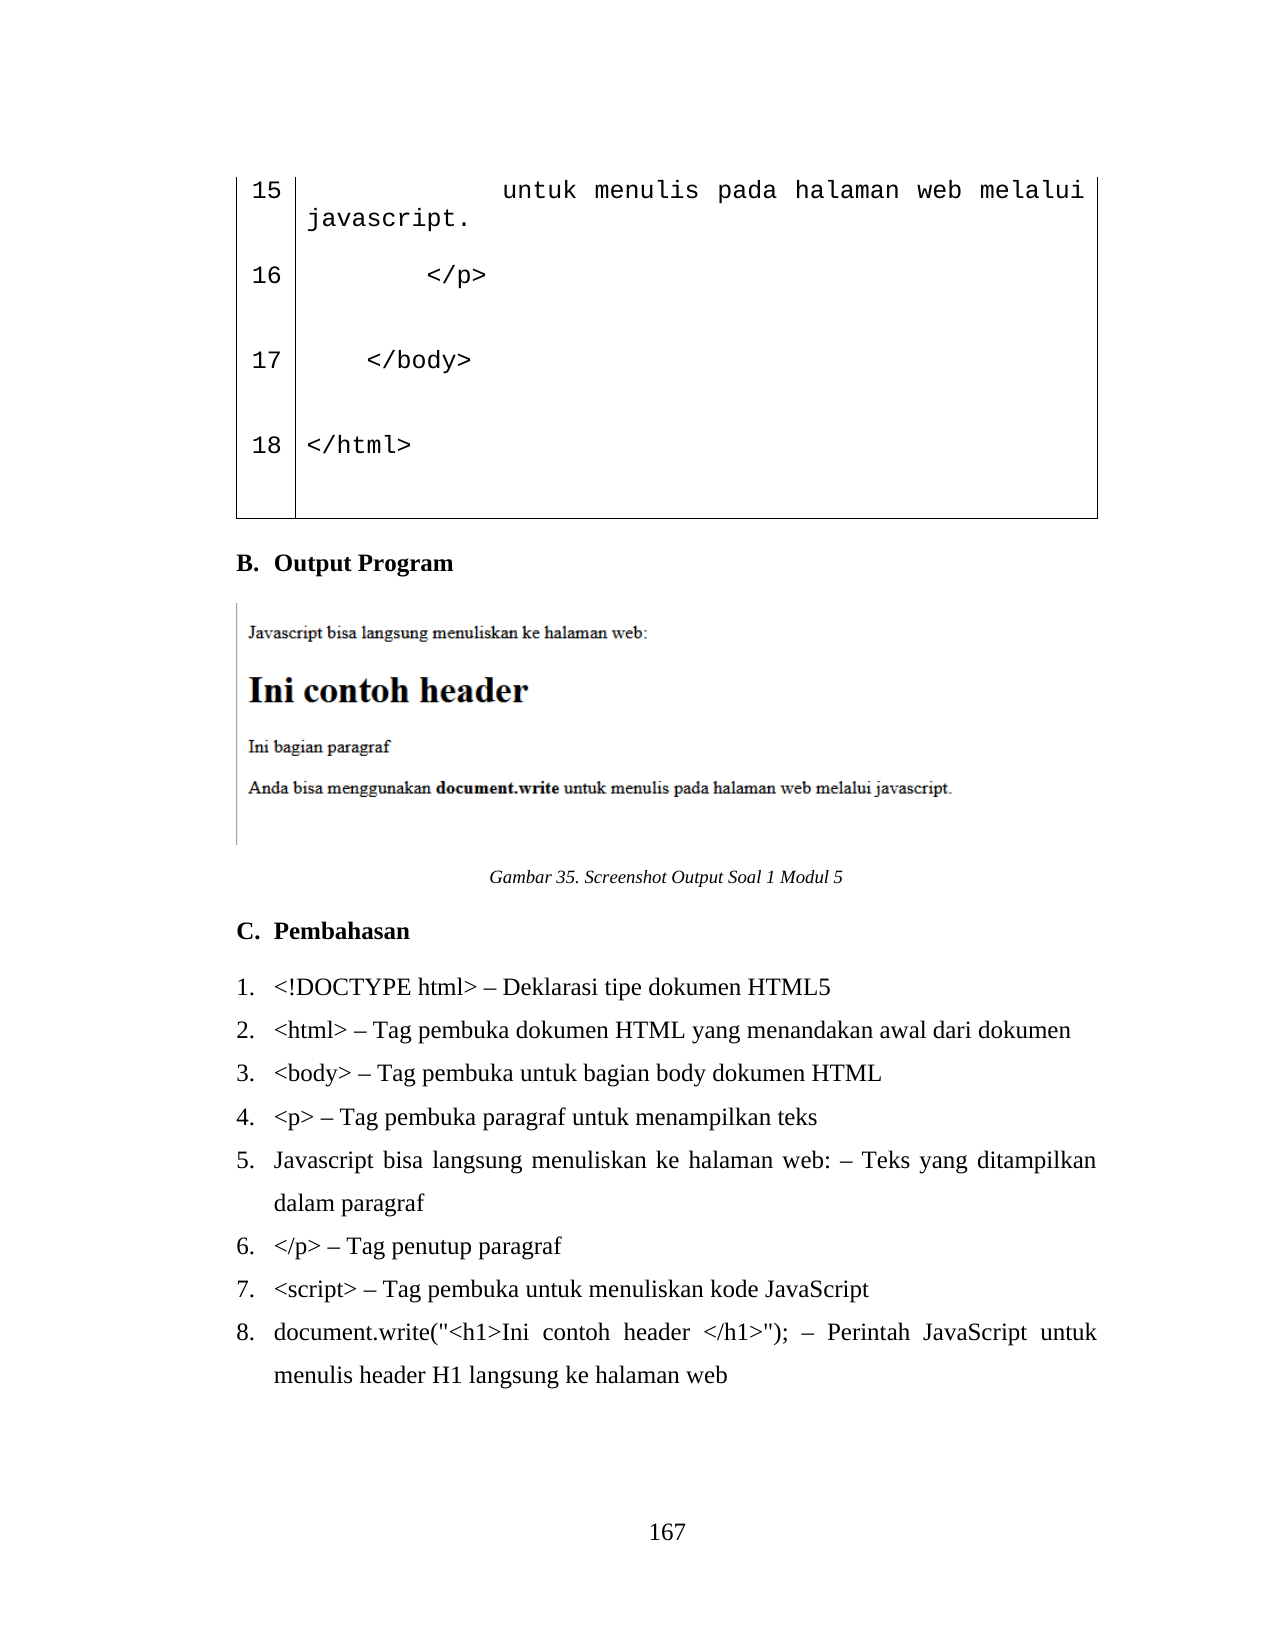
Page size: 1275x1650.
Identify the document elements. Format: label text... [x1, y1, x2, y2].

subtitle Output Program [236, 548, 1098, 577]
picture [236, 603, 992, 845]
text Gambar 35. Screenshot Output Soal 1 Modul 5 [236, 866, 1098, 887]
list Javascript bisa langsung menuliskan ke halaman web: – Teks yang ditampilkan dalam paragraf [236, 1145, 1098, 1217]
list <!DOCTYPE html> – Deklarasi tipe dokumen HTML5 [236, 972, 1098, 1001]
table_cell [237, 348, 295, 432]
list document.write("<h1>Ini contoh header </h1>"); – Perintah JavaScript untuk menulis header H1 langsung ke halaman web [236, 1317, 1098, 1389]
table_cell untuk menulis pada halaman web melalui javascript. [296, 177, 1097, 262]
subtitle Pembahasan [236, 916, 1098, 945]
table_cell </p> [296, 262, 1097, 347]
table_cell [237, 433, 295, 518]
table_cell </body> [296, 348, 1097, 432]
list <script> – Tag pembuka untuk menuliskan kode JavaScript [236, 1274, 1098, 1303]
table_cell [237, 177, 295, 262]
list <html> – Tag pembuka dokumen HTML yang menandakan awal dari dokumen [236, 1015, 1098, 1044]
list <p> – Tag pembuka paragraf untuk menampilkan teks [236, 1102, 1098, 1130]
list <body> – Tag pembuka untuk bagian body dokumen HTML [236, 1058, 1098, 1087]
table_cell </html> [296, 433, 1097, 518]
list </p> – Tag penutup paragraf [236, 1231, 1098, 1260]
table_cell [237, 262, 295, 347]
